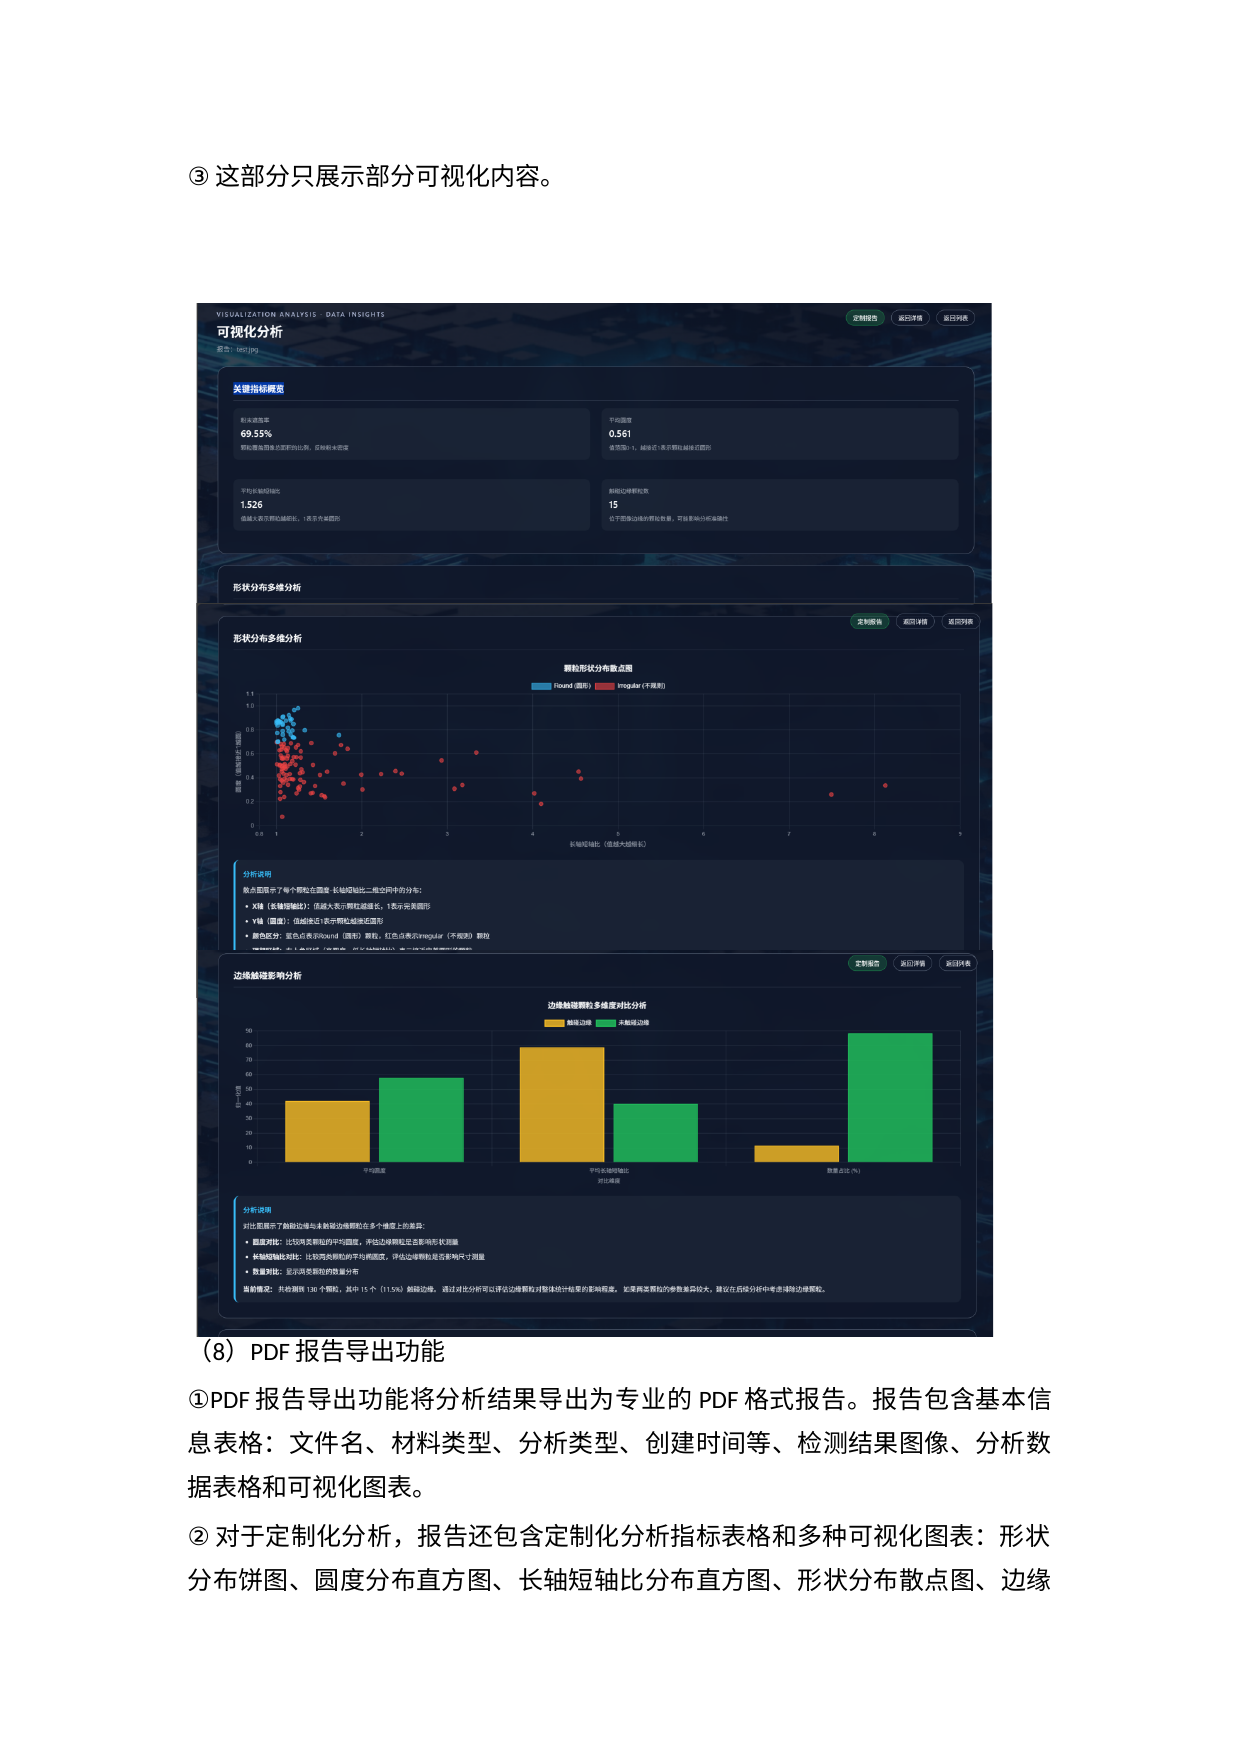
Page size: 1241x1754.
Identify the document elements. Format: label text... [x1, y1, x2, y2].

list PDF报告导出功能 [187, 1325, 1053, 1369]
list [187, 1510, 1053, 1598]
picture [196, 303, 994, 1337]
list ①PDF报告导出功能将分析结果导出为专业的PDF格式报告。报告包含基本信息表格：文件名、材料类型、分析类型、创建时间等、检测结果图像、分析数据表格和可视化图表。 [187, 1374, 1053, 1505]
list ③这部分只展示部分可视化内容。 [187, 150, 1053, 194]
